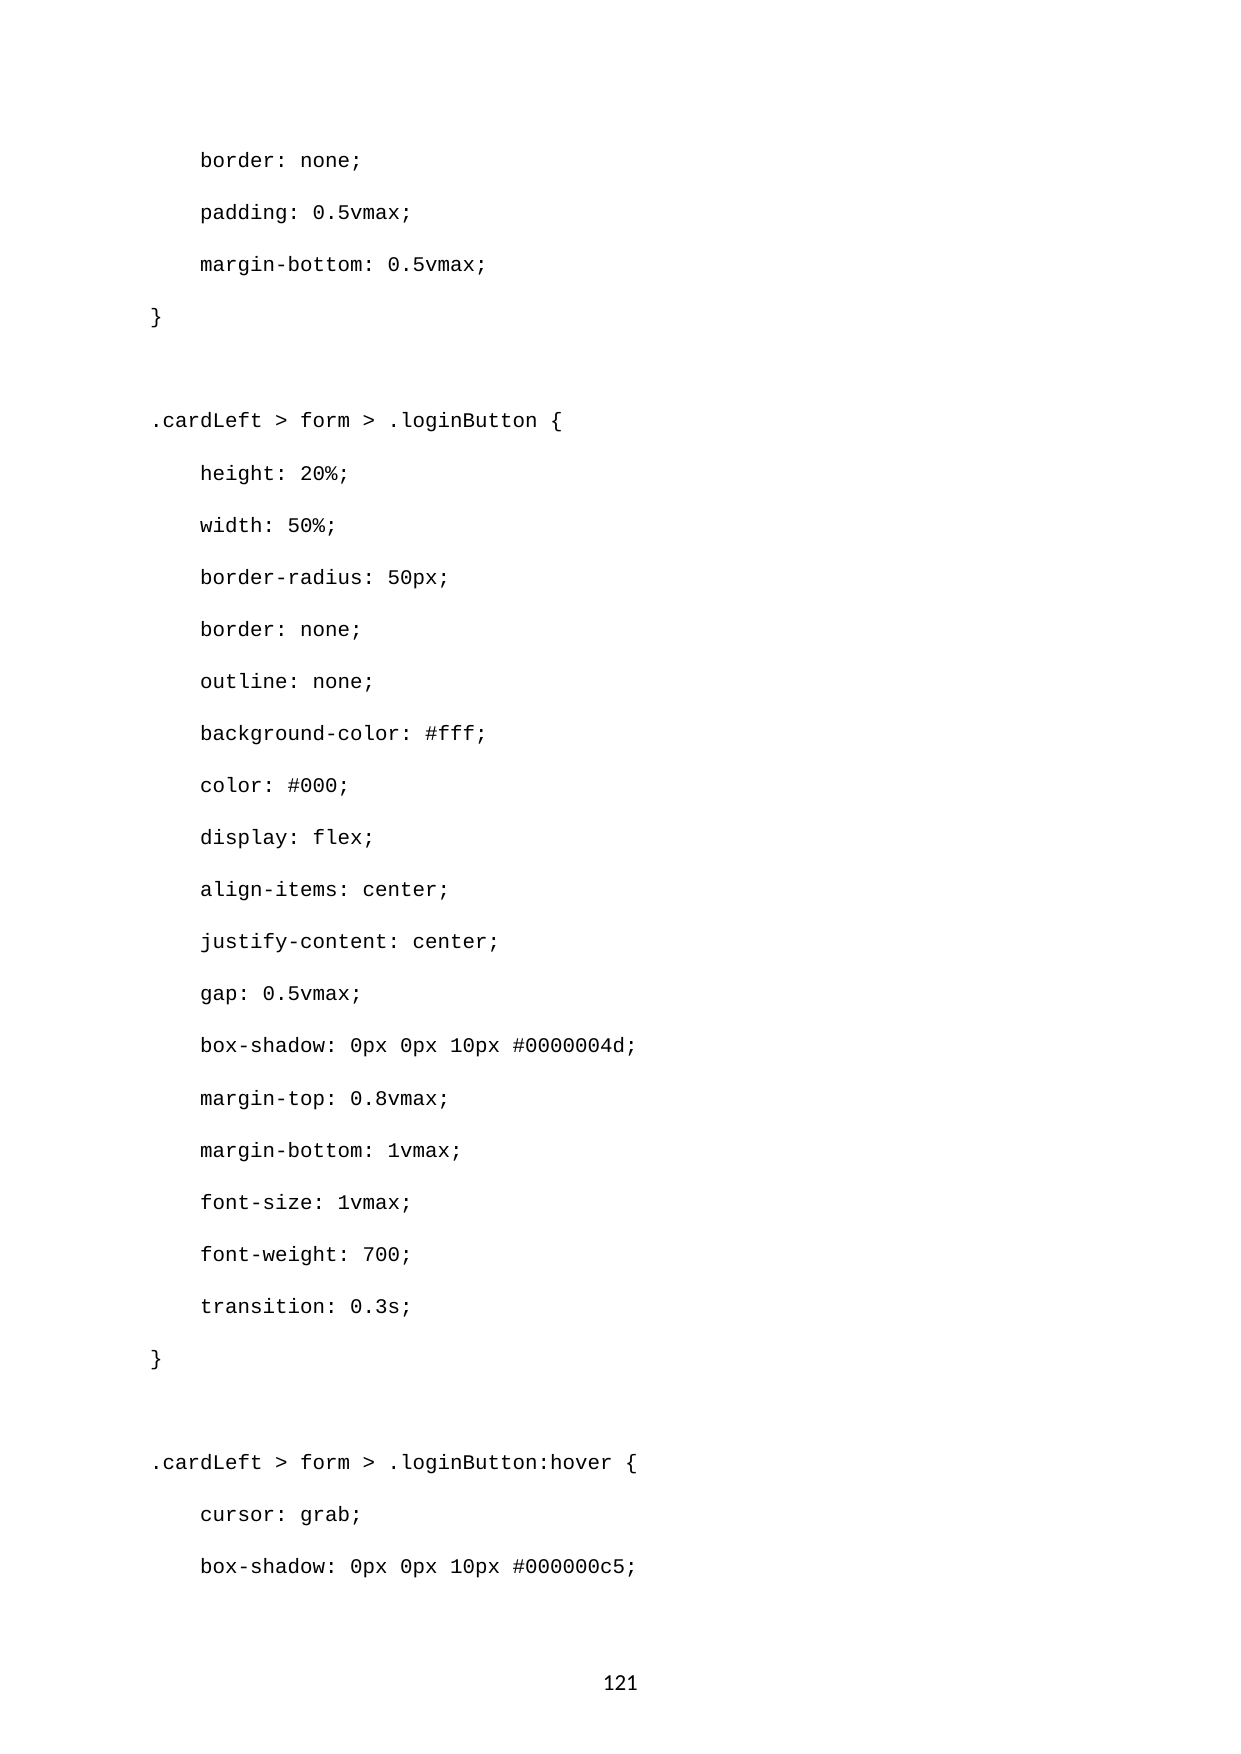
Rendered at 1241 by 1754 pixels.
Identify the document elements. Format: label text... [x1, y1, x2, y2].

text padding: 0.5vmax; [150, 202, 1090, 226]
text box-shadow: 0px 0px 10px #000000c5; [150, 1556, 1090, 1580]
text } [150, 306, 1090, 330]
text border: none; [150, 150, 1090, 174]
text font-size: 1vmax; [150, 1192, 1090, 1215]
text font-weight: 700; [150, 1244, 1090, 1267]
text display: flex; [150, 827, 1090, 851]
text margin-bottom: 1vmax; [150, 1139, 1090, 1163]
text box-shadow: 0px 0px 10px #0000004d; [150, 1035, 1090, 1059]
text margin-bottom: 0.5vmax; [150, 254, 1090, 278]
text } [150, 1348, 1090, 1372]
text outline: none; [150, 671, 1090, 694]
text align-items: center; [150, 879, 1090, 903]
text .cardLeft > form > .loginButton { [150, 410, 1090, 434]
text gap: 0.5vmax; [150, 983, 1090, 1007]
text color: #000; [150, 775, 1090, 799]
text border: none; [150, 619, 1090, 642]
text cursor: grab; [150, 1504, 1090, 1528]
text height: 20%; [150, 462, 1090, 486]
text .cardLeft > form > .loginButton:hover { [150, 1452, 1090, 1476]
text justify-content: center; [150, 931, 1090, 955]
text border-radius: 50px; [150, 567, 1090, 590]
text background-color: #fff; [150, 723, 1090, 747]
text margin-top: 0.8vmax; [150, 1087, 1090, 1111]
text width: 50%; [150, 514, 1090, 538]
text transition: 0.3s; [150, 1296, 1090, 1319]
